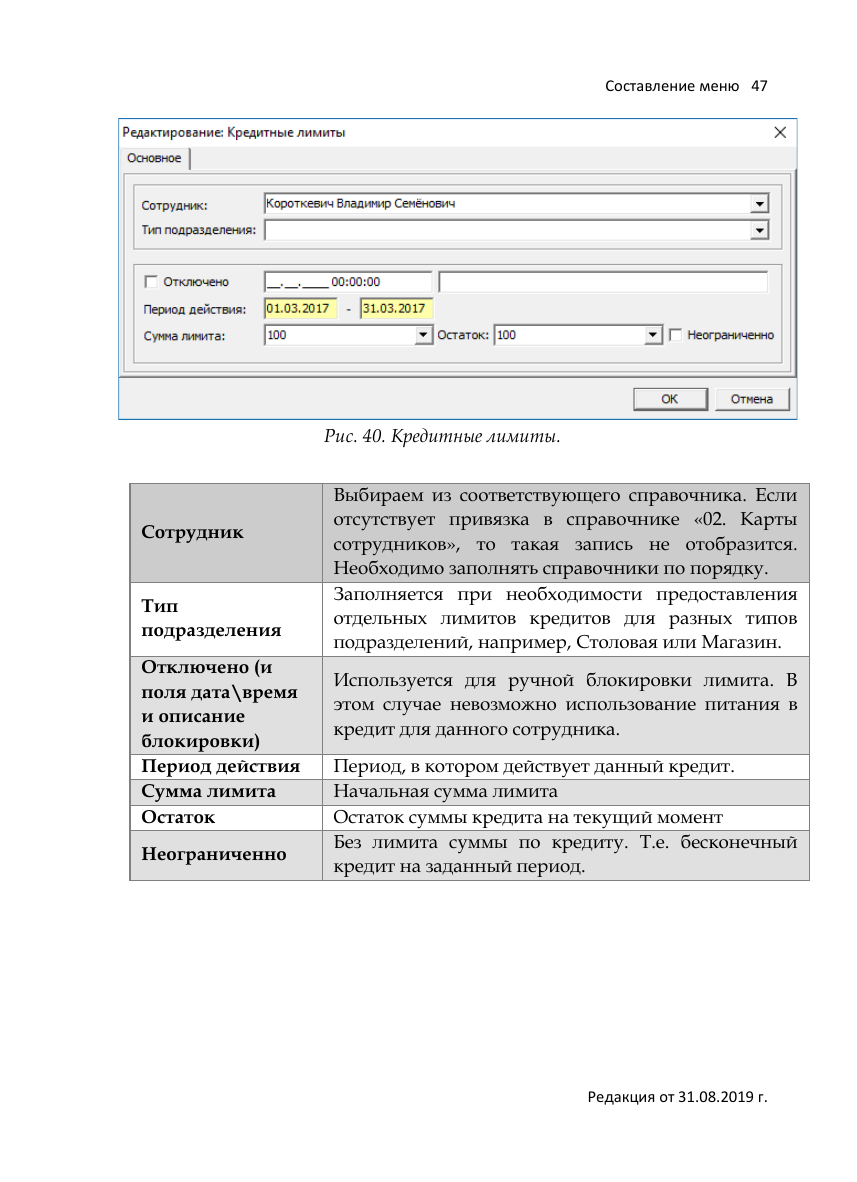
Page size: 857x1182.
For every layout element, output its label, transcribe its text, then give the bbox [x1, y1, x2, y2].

picture [118, 118, 798, 420]
table_cell Начальная сумма лимита [323, 780, 809, 805]
table_cell Период действия [131, 755, 322, 779]
table_cell Заполняется при необходимости предоставления отдельных лимитов кредитов для разных типов подразделений, например, Столовая или Магазин. [323, 583, 809, 656]
table_cell Период, в котором действует данный кредит. [323, 755, 809, 779]
table_header Сотрудник [131, 484, 322, 582]
table_cell Остаток [131, 806, 322, 830]
table_cell Без лимита суммы по кредиту. Т.е. бесконечный кредит на заданный период. [323, 831, 809, 880]
table_cell Остаток суммы кредита на текущий момент [323, 806, 809, 830]
table_cell Отключено (и поля дата\время и описание блокировки) [131, 657, 322, 754]
table_header Выбираем из соответствующего справочника. Если отсутствует привязка в справочнике «02. Карты сотрудников», то такая запись не отобразится. Необходимо заполнять справочники по порядку. [323, 484, 809, 582]
table_cell Используется для ручной блокировки лимита. В этом случае невозможно использование питания в кредит для данного сотрудника. [323, 657, 809, 754]
table_cell Неограниченно [131, 831, 322, 880]
table_cell Сумма лимита [131, 780, 322, 805]
table_cell Тип подразделения [131, 583, 322, 656]
